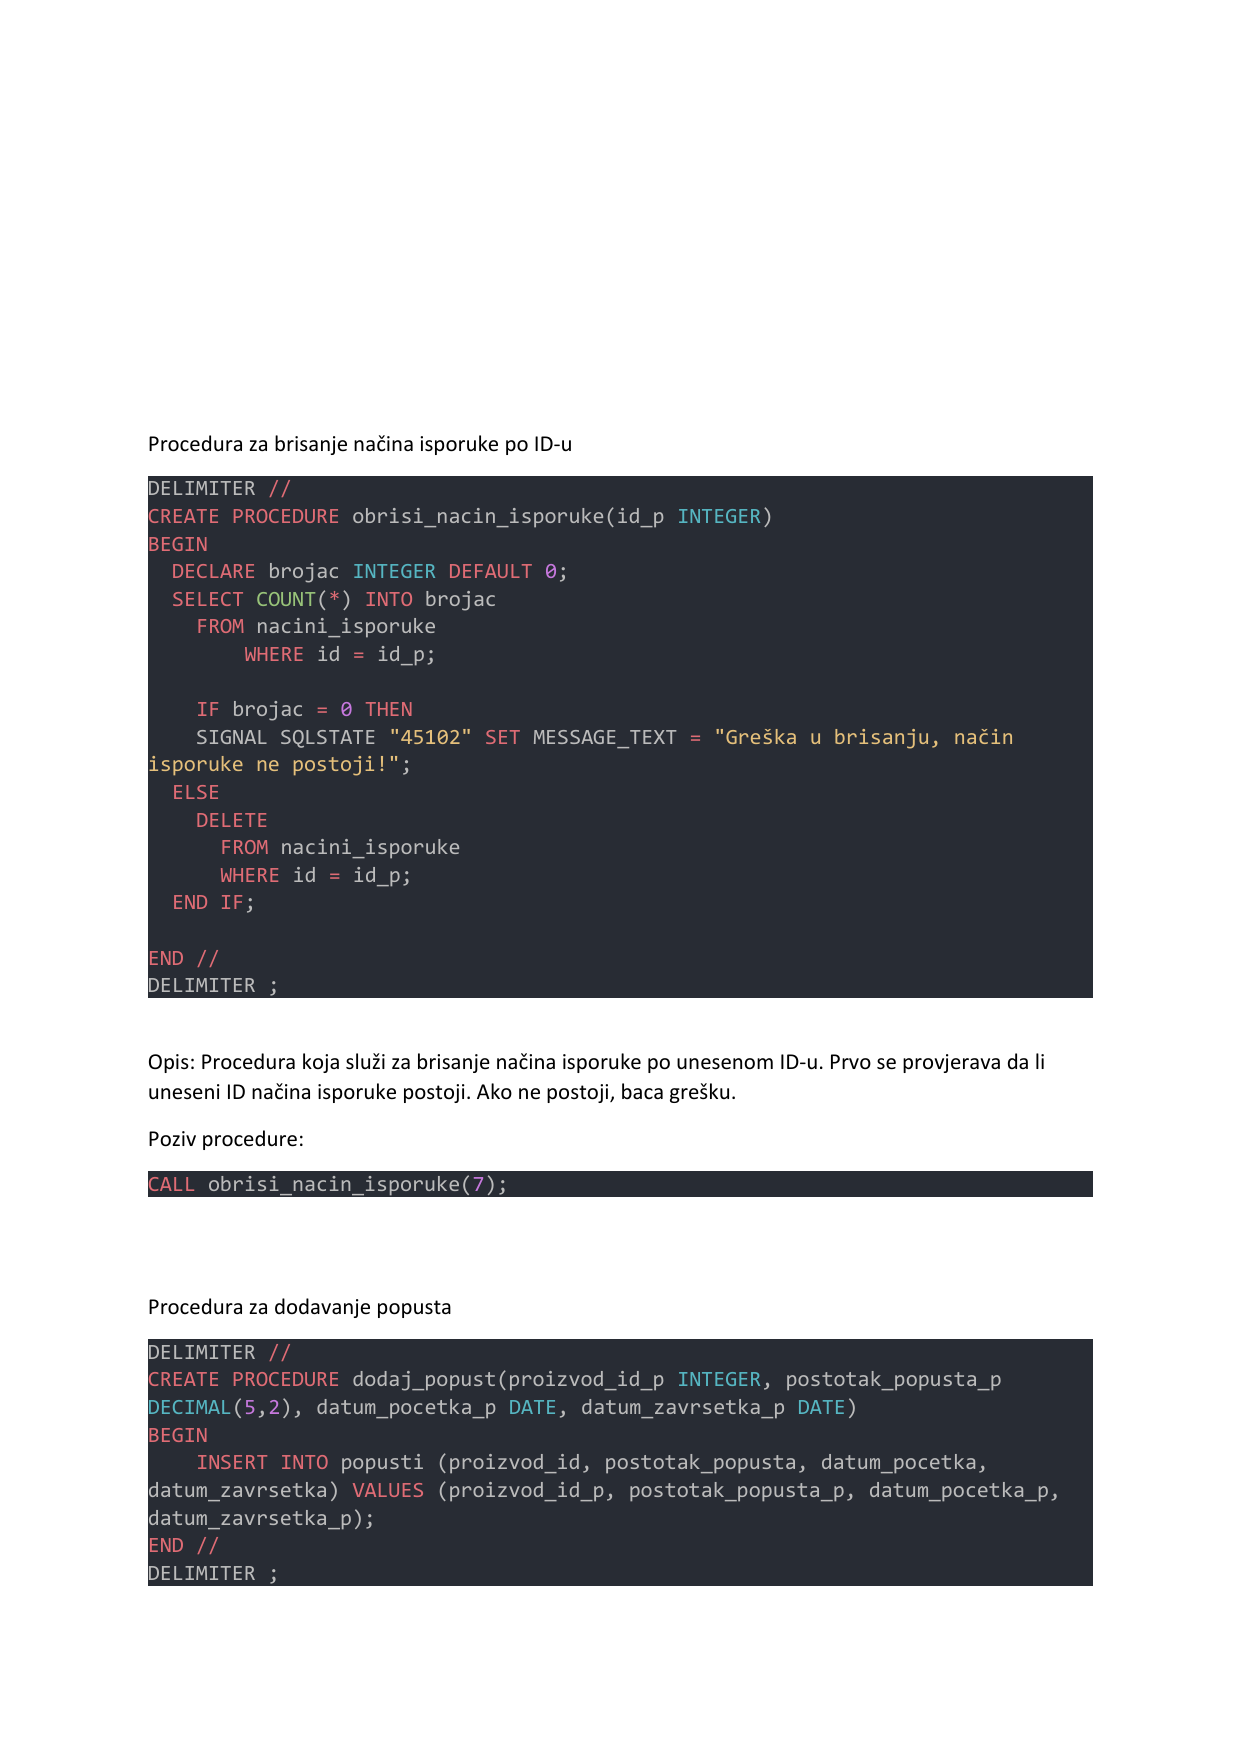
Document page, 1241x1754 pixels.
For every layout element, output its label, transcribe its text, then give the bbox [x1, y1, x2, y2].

text DELIMITER // [148, 1339, 1093, 1365]
text END // [148, 945, 1093, 971]
text CALL obrisi_nacin_isporuke(7); [148, 1171, 1093, 1197]
text WHERE id = id_p; [148, 641, 1093, 667]
text SELECT COUNT(*) INTO brojac [148, 586, 1093, 612]
text DECLARE brojac INTEGER DEFAULT 0; [148, 558, 1093, 584]
text Poziv procedure: [148, 1124, 1093, 1152]
text DELIMITER ; [148, 1560, 1093, 1586]
text INSERT INTO popusti (proizvod_id, postotak_popusta, datum_pocetka, datum_zavrsetka) VALUES (proizvod_id_p, postotak_popusta_p, datum_pocetka_p, datum_zavrsetka_p); [148, 1450, 1093, 1531]
text CREATE PROCEDURE obrisi_nacin_isporuke(id_p INTEGER) [148, 503, 1093, 529]
text END // [148, 1532, 1093, 1558]
text WHERE id = id_p; [148, 862, 1093, 888]
text FROM nacini_isporuke [148, 614, 1093, 639]
text Opis: Procedura koja služi za brisanje načina isporuke po unesenom ID-u. Prvo se provjerava da li uneseni ID načina isporuke postoji. Ako ne postoji, baca grešku. [148, 1047, 1093, 1105]
text Procedura za brisanje načina isporuke po ID-u [148, 429, 1093, 457]
text FROM nacini_isporuke [148, 834, 1093, 860]
text IF brojac = 0 THEN [148, 697, 1093, 722]
text DELETE [148, 807, 1093, 833]
text SIGNAL SQLSTATE "45102" SET MESSAGE_TEXT = "Greška u brisanju, način isporuke ne postoji!"; [148, 724, 1093, 777]
text END IF; [148, 890, 1093, 915]
text BEGIN [148, 531, 1093, 557]
text DELIMITER // [148, 476, 1093, 501]
text Procedura za dodavanje popusta [148, 1292, 1093, 1320]
text CREATE PROCEDURE dodaj_popust(proizvod_id_p INTEGER, postotak_popusta_p DECIMAL(5,2), datum_pocetka_p DATE, datum_zavrsetka_p DATE) [148, 1367, 1093, 1420]
text BEGIN [148, 1422, 1093, 1448]
text DELIMITER ; [148, 973, 1093, 998]
text ELSE [148, 779, 1093, 805]
